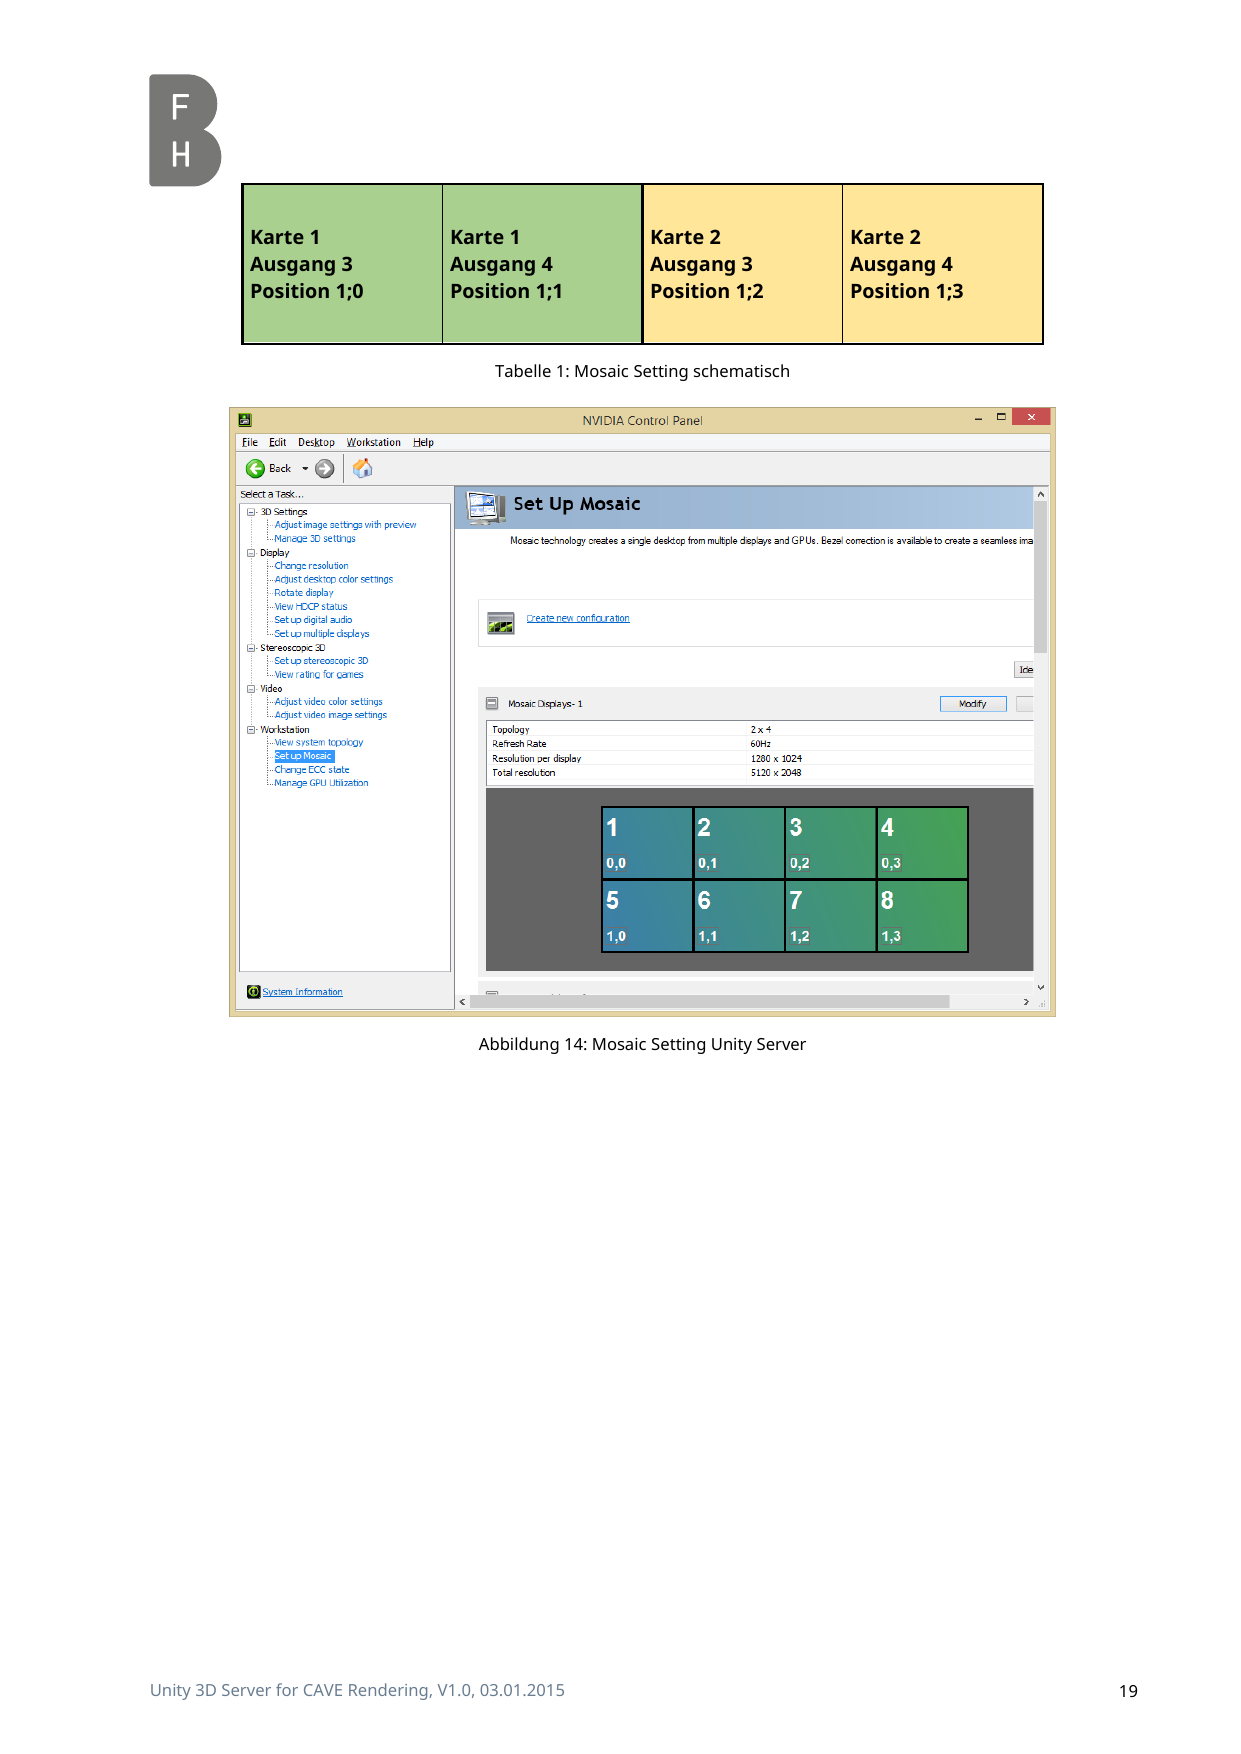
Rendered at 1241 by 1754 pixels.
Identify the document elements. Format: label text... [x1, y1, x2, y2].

table_cell Karte 1 Ausgang 4 Position 1;1 [443, 185, 641, 342]
table_cell Karte 2 Ausgang 3 Position 1;2 [644, 185, 842, 342]
text Abbildung 14: Mosaic Setting Unity Server [149, 1029, 1136, 1055]
table_cell Karte 2 Ausgang 4 Position 1;3 [843, 185, 1042, 342]
text Tabelle 1: Mosaic Setting schematisch [149, 357, 1136, 382]
picture [229, 407, 1056, 1017]
table_cell Karte 1 Ausgang 3 Position 1;0 [244, 185, 442, 342]
